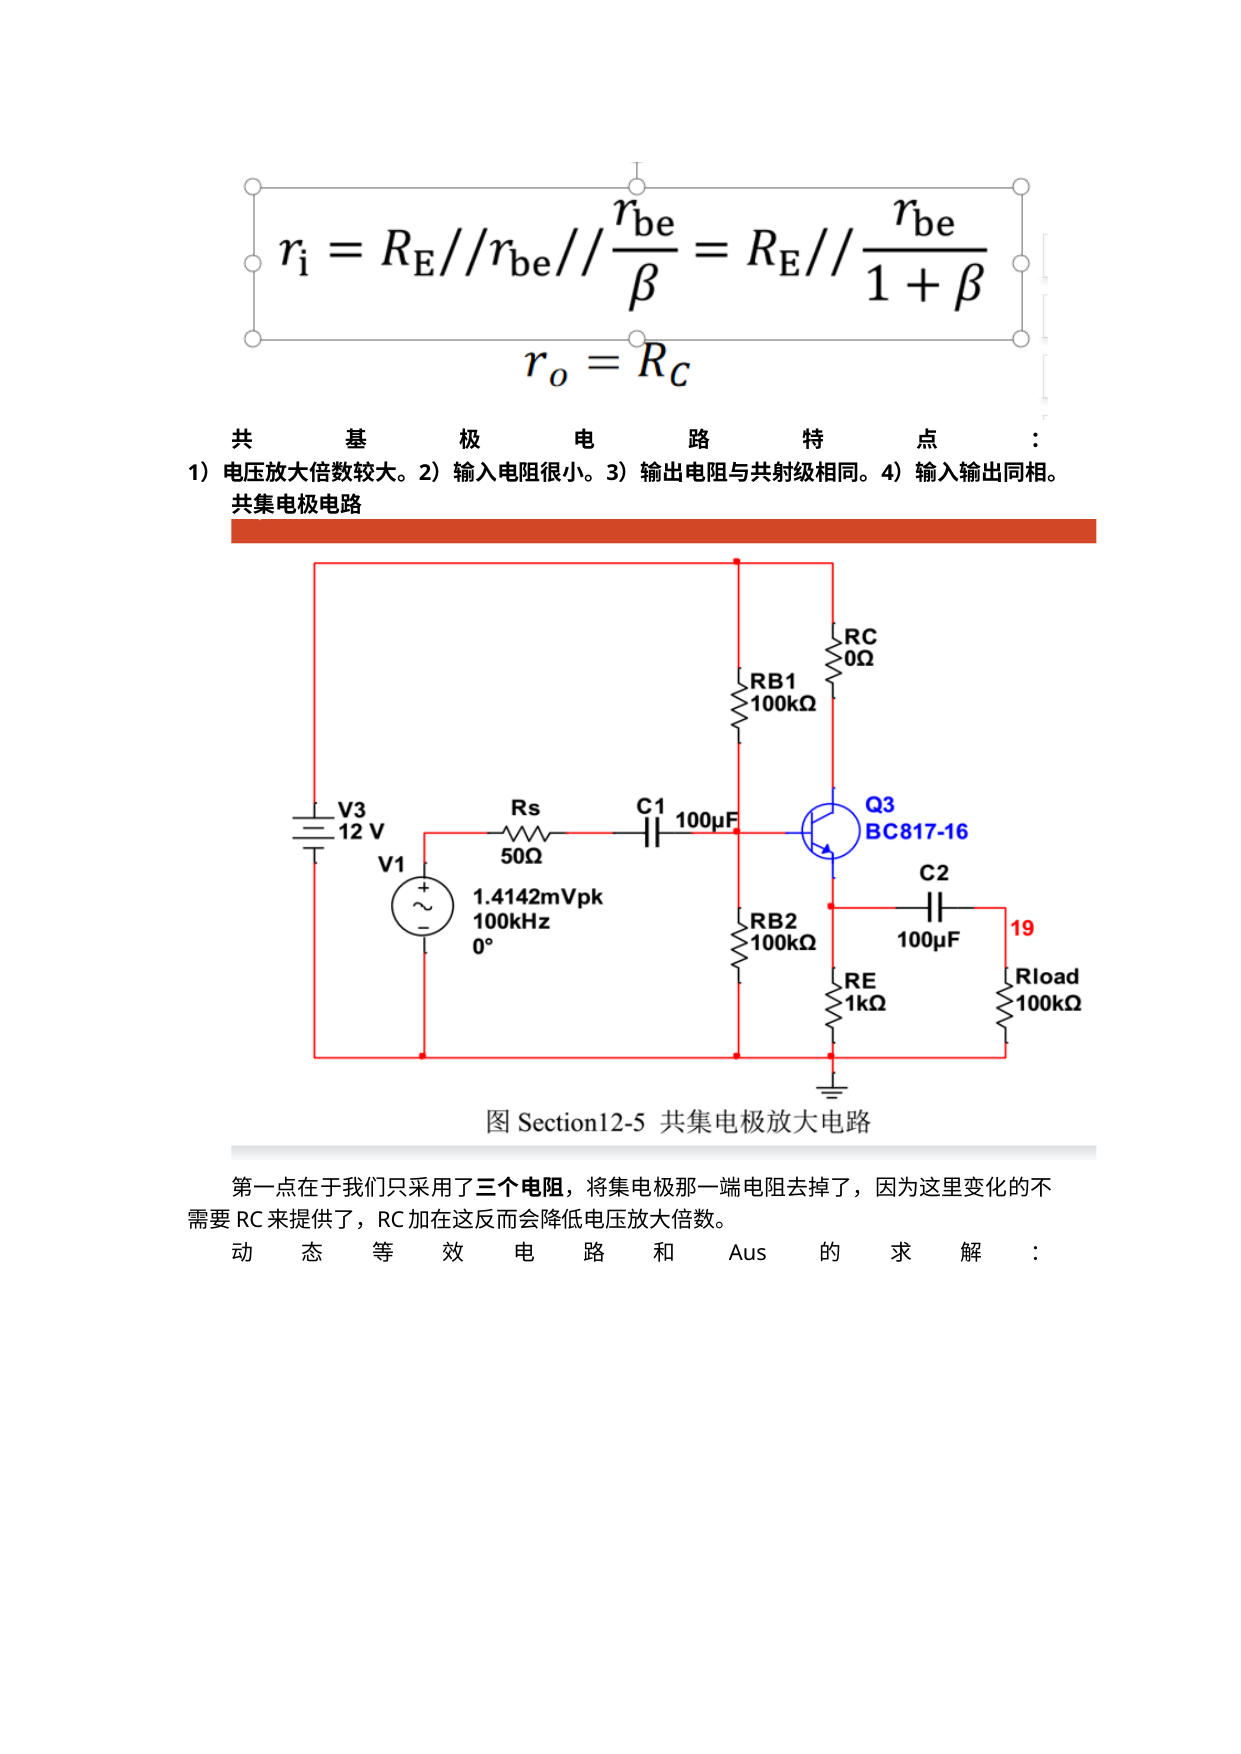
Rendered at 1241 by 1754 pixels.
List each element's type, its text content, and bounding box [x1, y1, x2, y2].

text 共基极电路特点： 1）电压放大倍数较大。2）输入电阻很小。3）输出电阻与共射级相同。4）输入输出同相。 [187, 422, 1053, 487]
text 共集电极电路 [187, 487, 1053, 519]
picture [231, 162, 1048, 420]
text 动态等效电路和Aus的求解： [187, 1234, 1053, 1267]
picture [231, 519, 1097, 1160]
text 第一点在于我们只采用了三个电阻，将集电极那一端电阻去掉了，因为这里变化的不需要RC来提供了，RC加在这反而会降低电压放大倍数。 [187, 1169, 1053, 1234]
